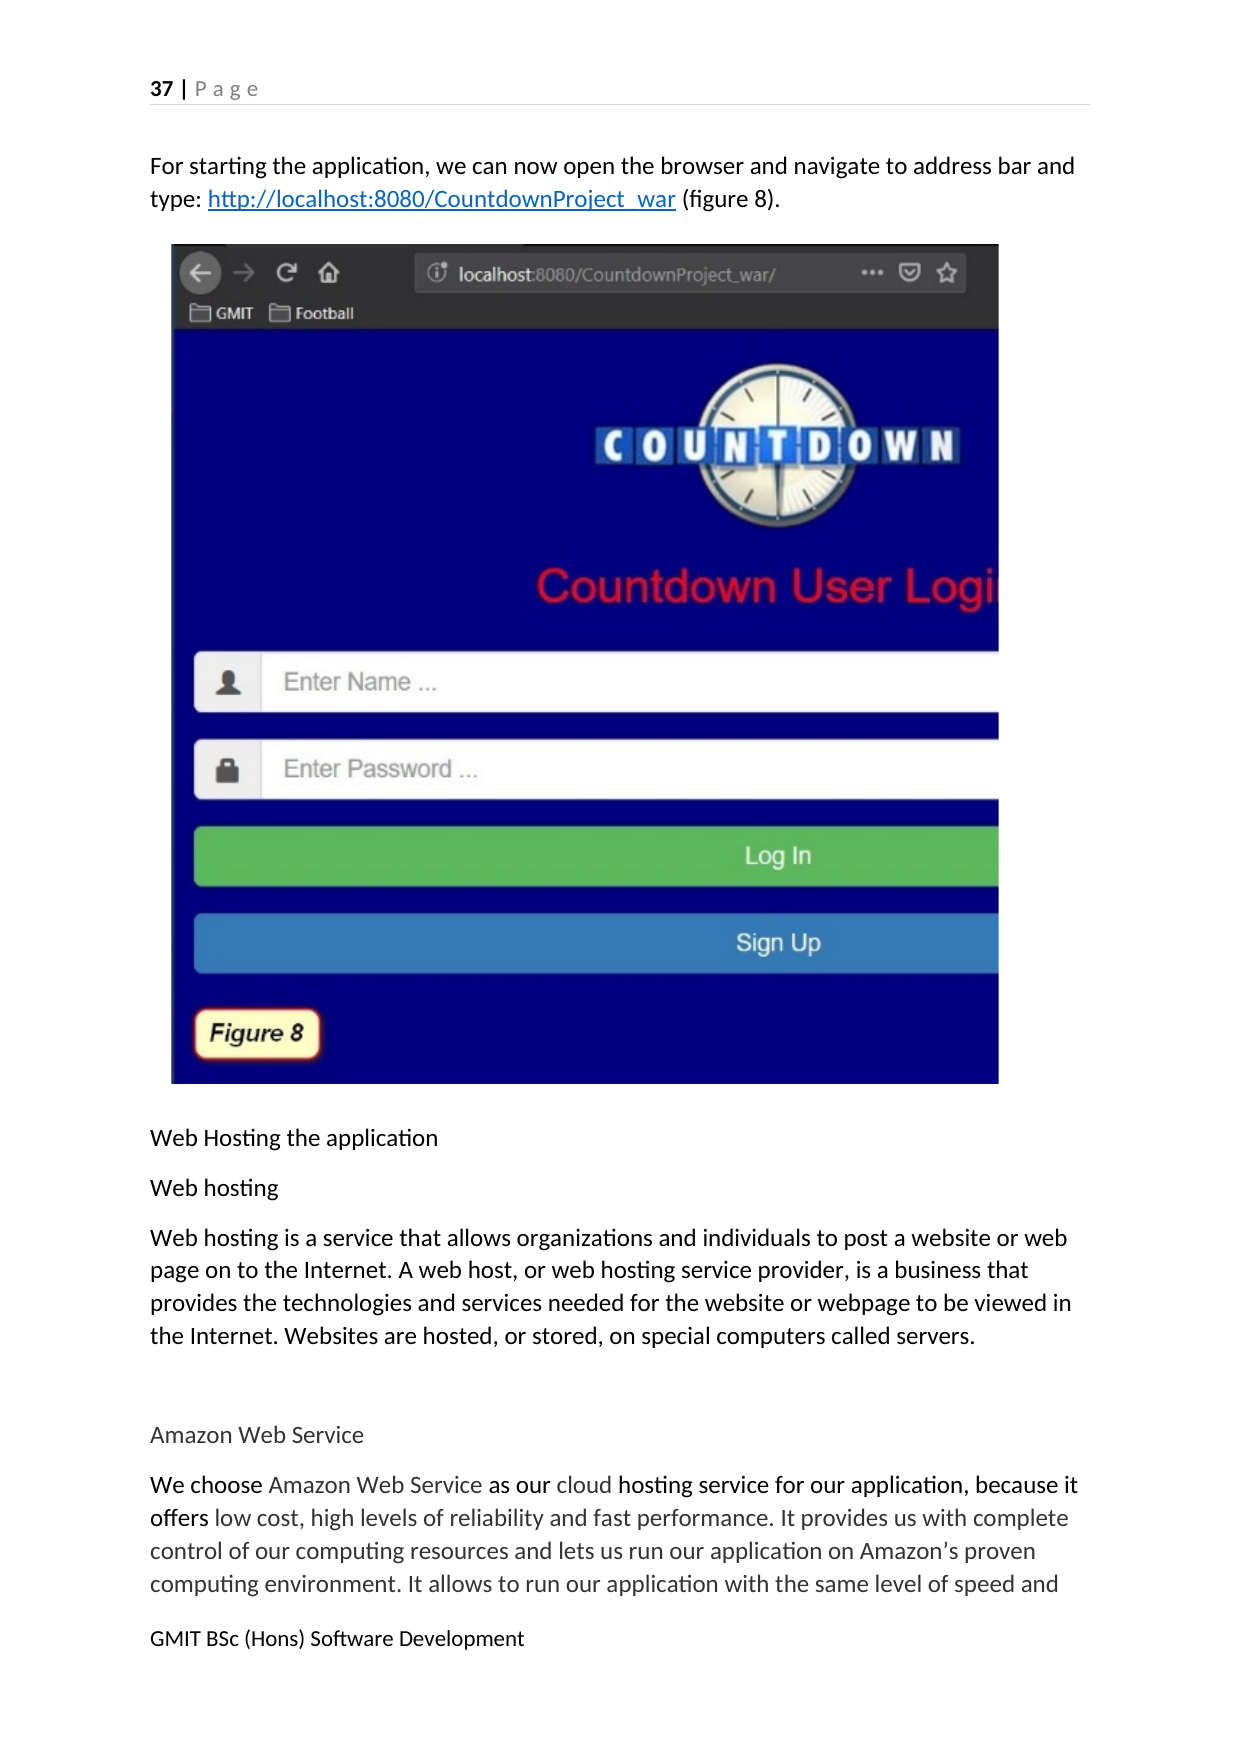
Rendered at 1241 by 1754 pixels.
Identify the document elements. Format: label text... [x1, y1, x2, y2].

text Amazon Web Service [150, 1419, 1090, 1450]
text Web hosting is a service that allows organizations and individuals to post a website or web page on to the Internet. A web host, or web hosting service provider, is a business that provides the technologies and services needed for the website or webpage to be viewed in the Internet. Websites are hosted, or stored, on special computers called servers. [150, 1222, 1090, 1351]
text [150, 1469, 1090, 1598]
text For starting the application, we can now open the browser and navigate to address bar and type: http://localhost:8080/CountdownProject_war (figure 8). [150, 150, 1090, 213]
text Web hosting [150, 1172, 1090, 1203]
picture [171, 244, 999, 1084]
text Web Hosting the application [150, 1122, 1090, 1153]
